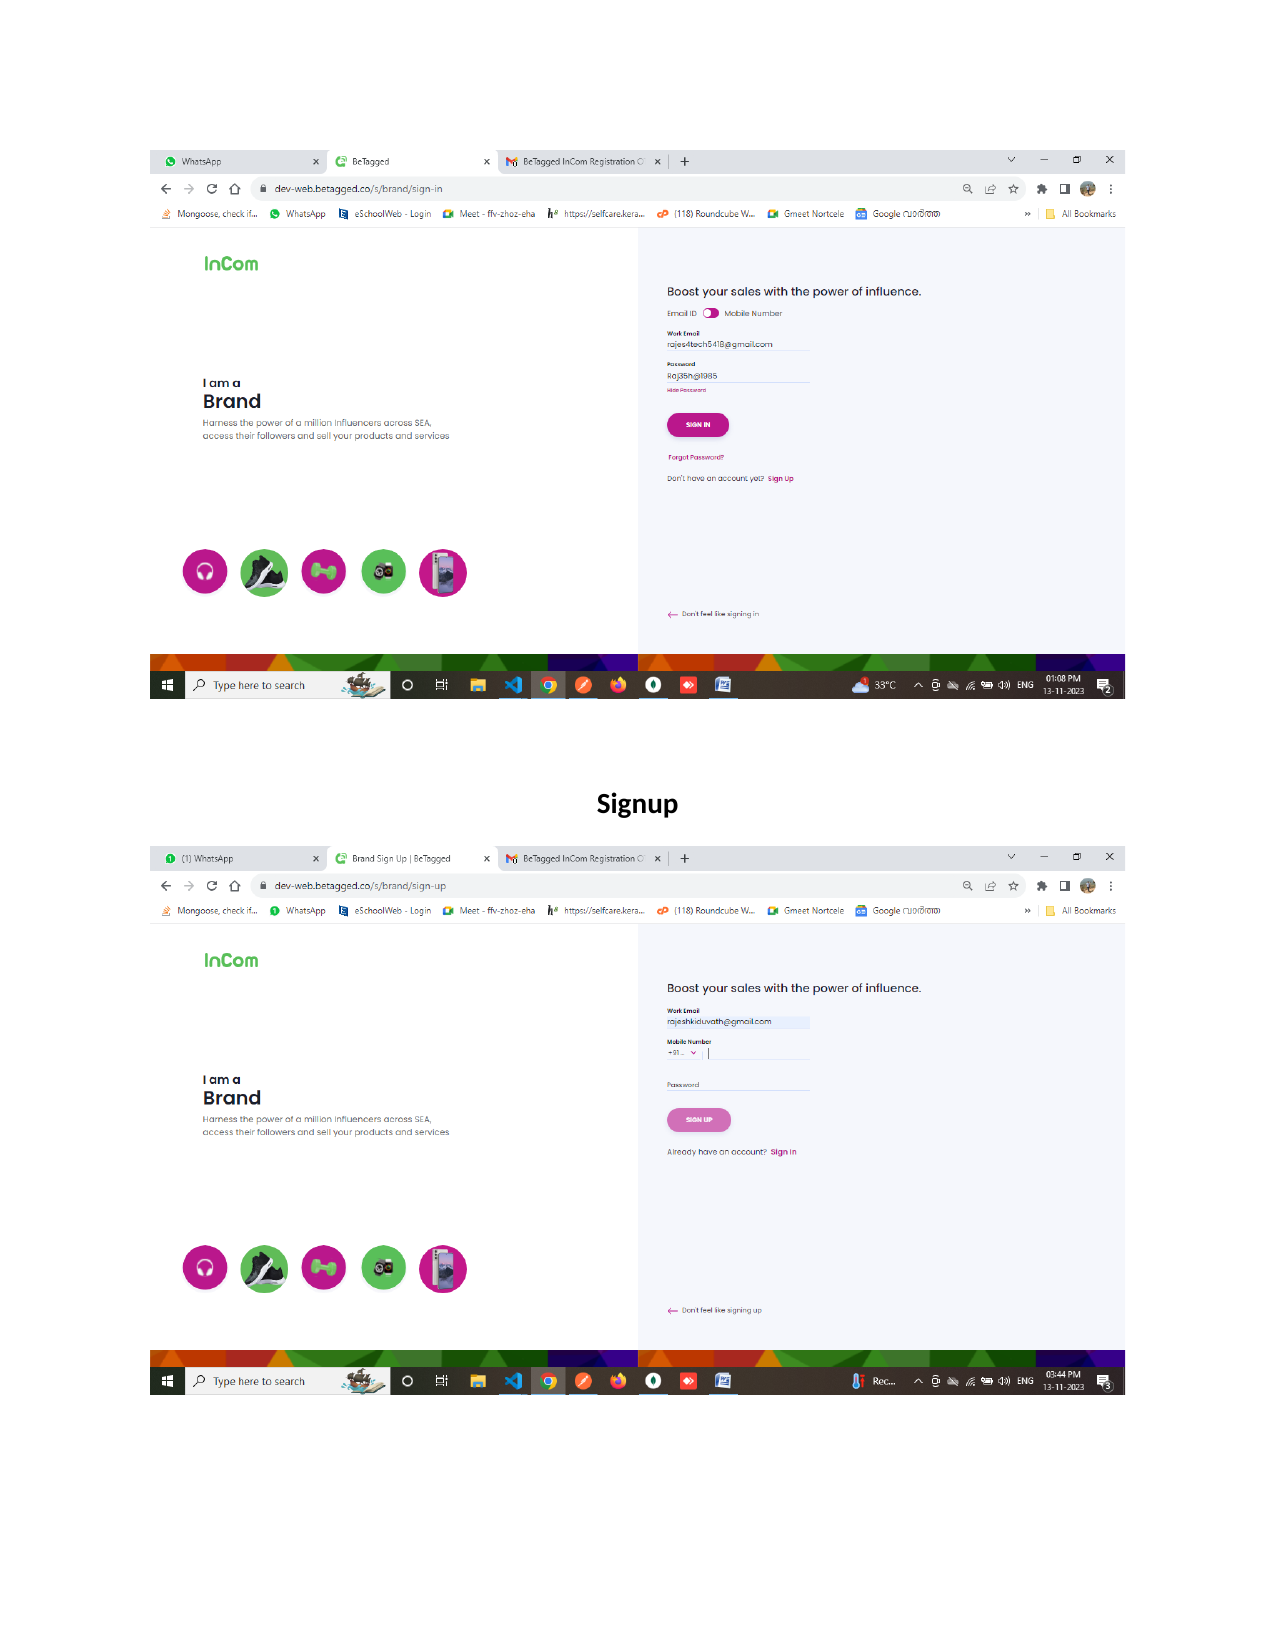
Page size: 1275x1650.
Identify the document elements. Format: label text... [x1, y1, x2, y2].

text Signup [150, 785, 1125, 821]
picture [150, 150, 1125, 699]
picture [150, 846, 1125, 1395]
